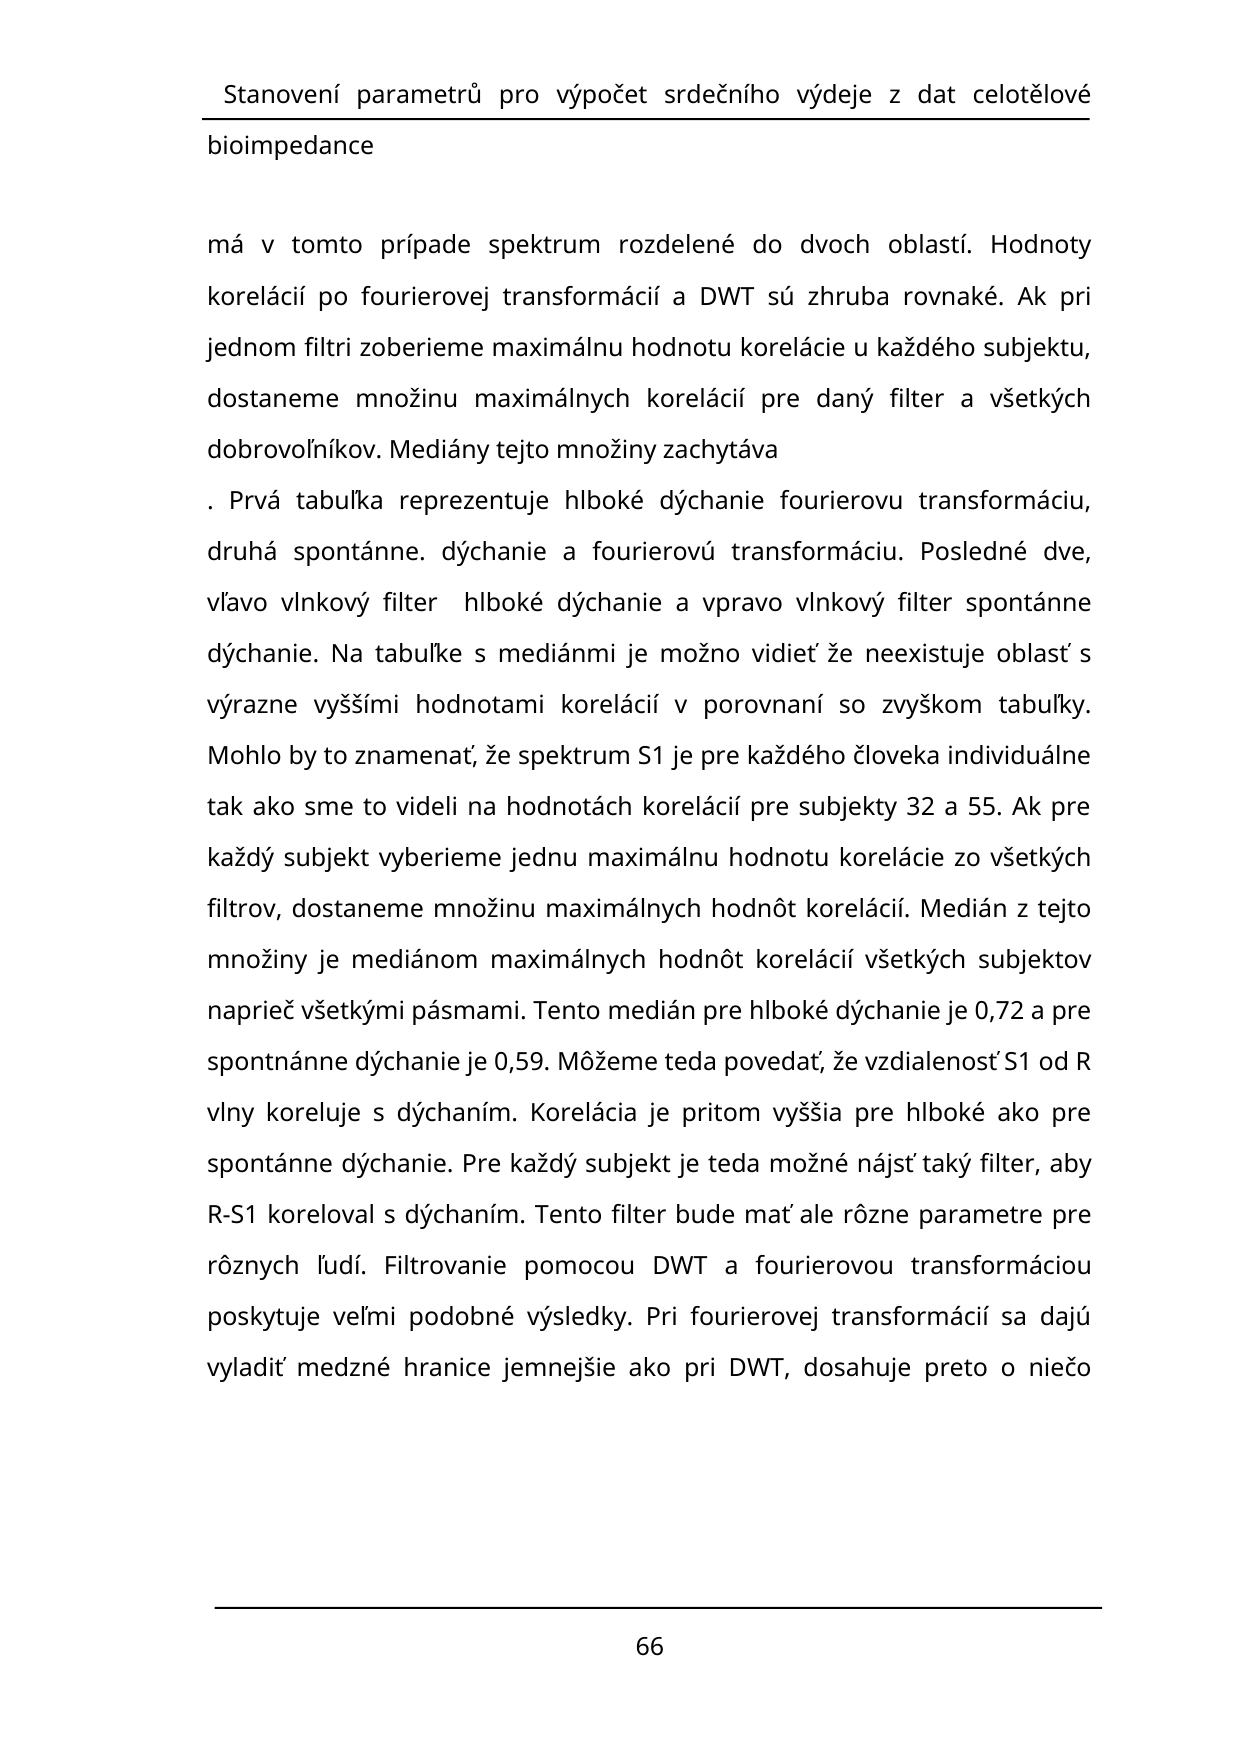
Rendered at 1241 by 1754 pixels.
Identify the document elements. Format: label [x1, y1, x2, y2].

text [207, 482, 1092, 1384]
text [207, 227, 1092, 465]
